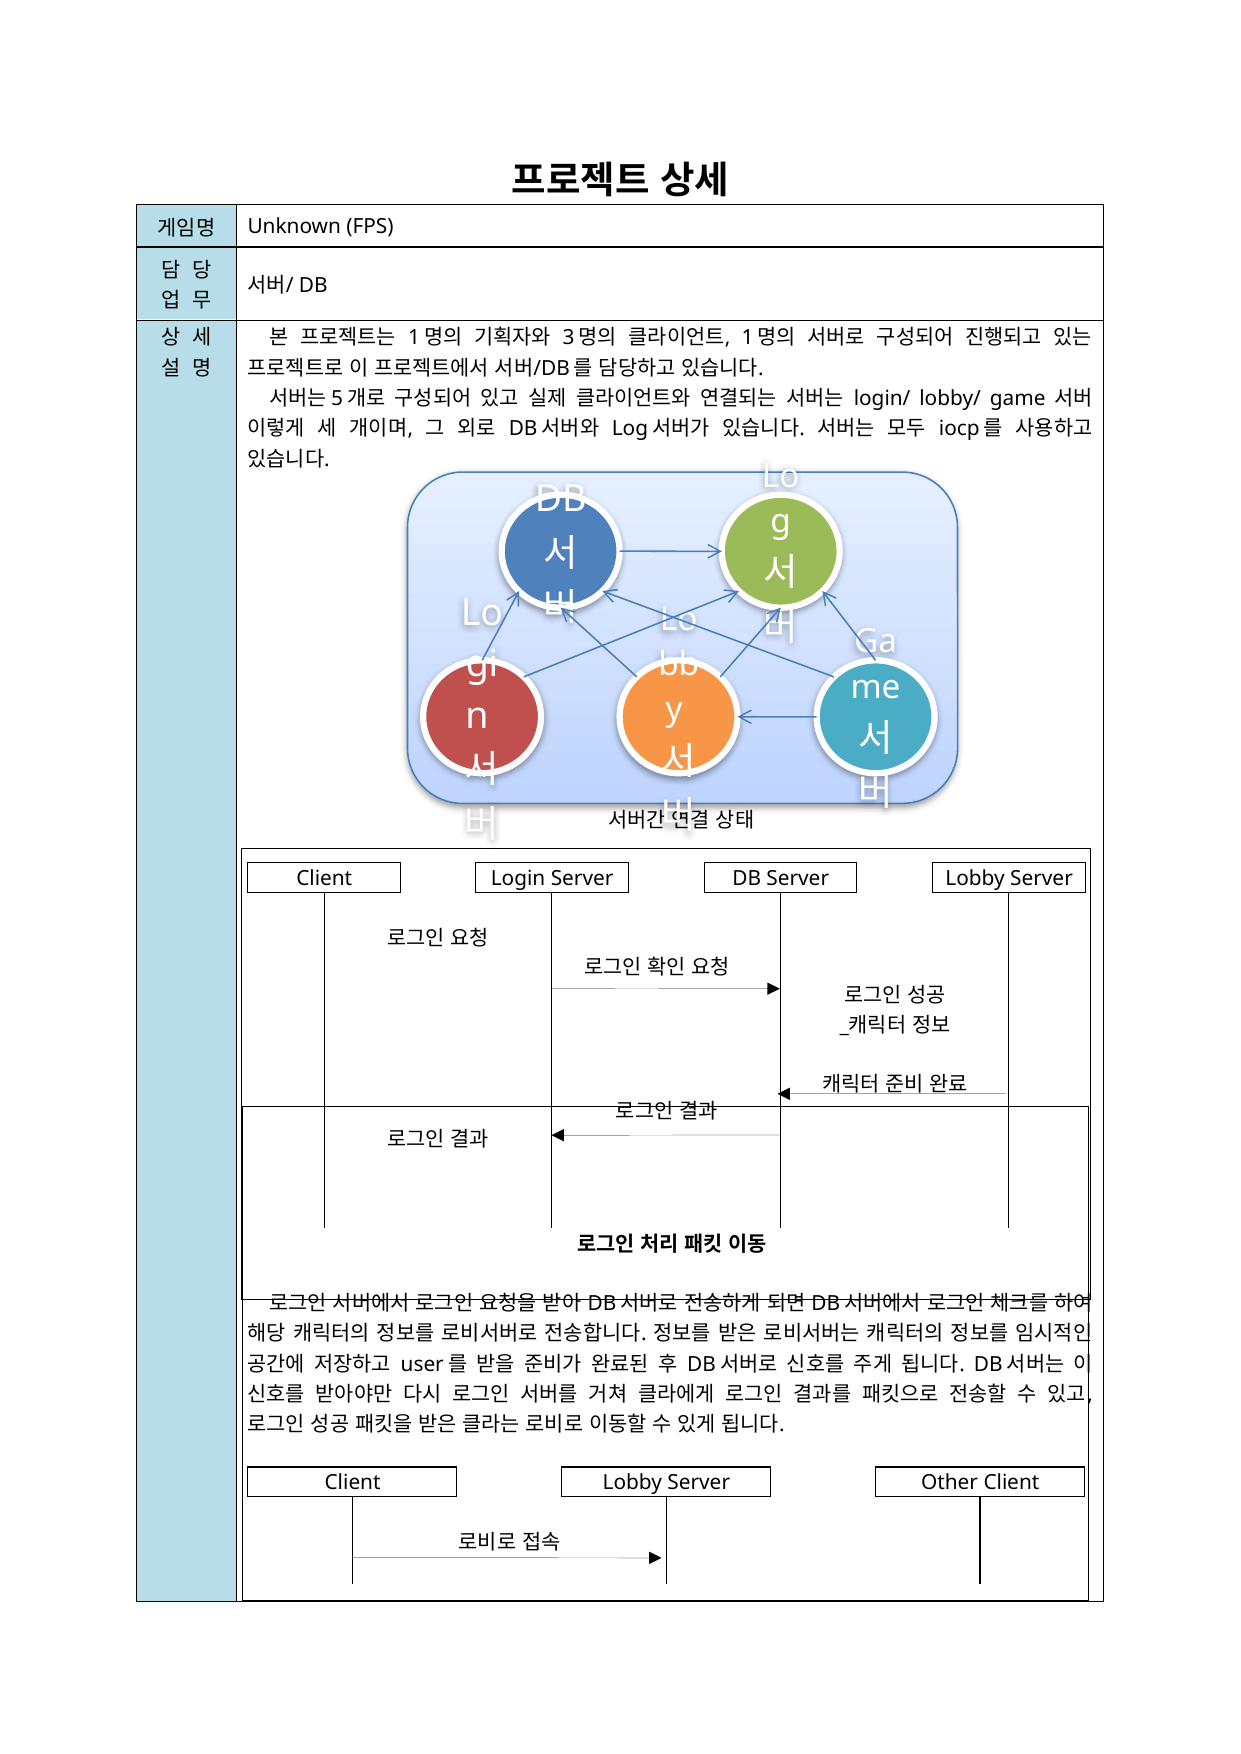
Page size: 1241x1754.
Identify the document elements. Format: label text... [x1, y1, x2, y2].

table_cell 담 당 업 무 [137, 248, 236, 319]
table_cell 상 세 설 명 [137, 321, 236, 1601]
table_header Unknown (FPS) [237, 205, 1103, 246]
text 프로젝트 상세 [112, 150, 1128, 204]
table_cell 서버/ DB [237, 248, 1103, 319]
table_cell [237, 321, 1103, 1601]
table_header 게임명 [137, 205, 236, 246]
